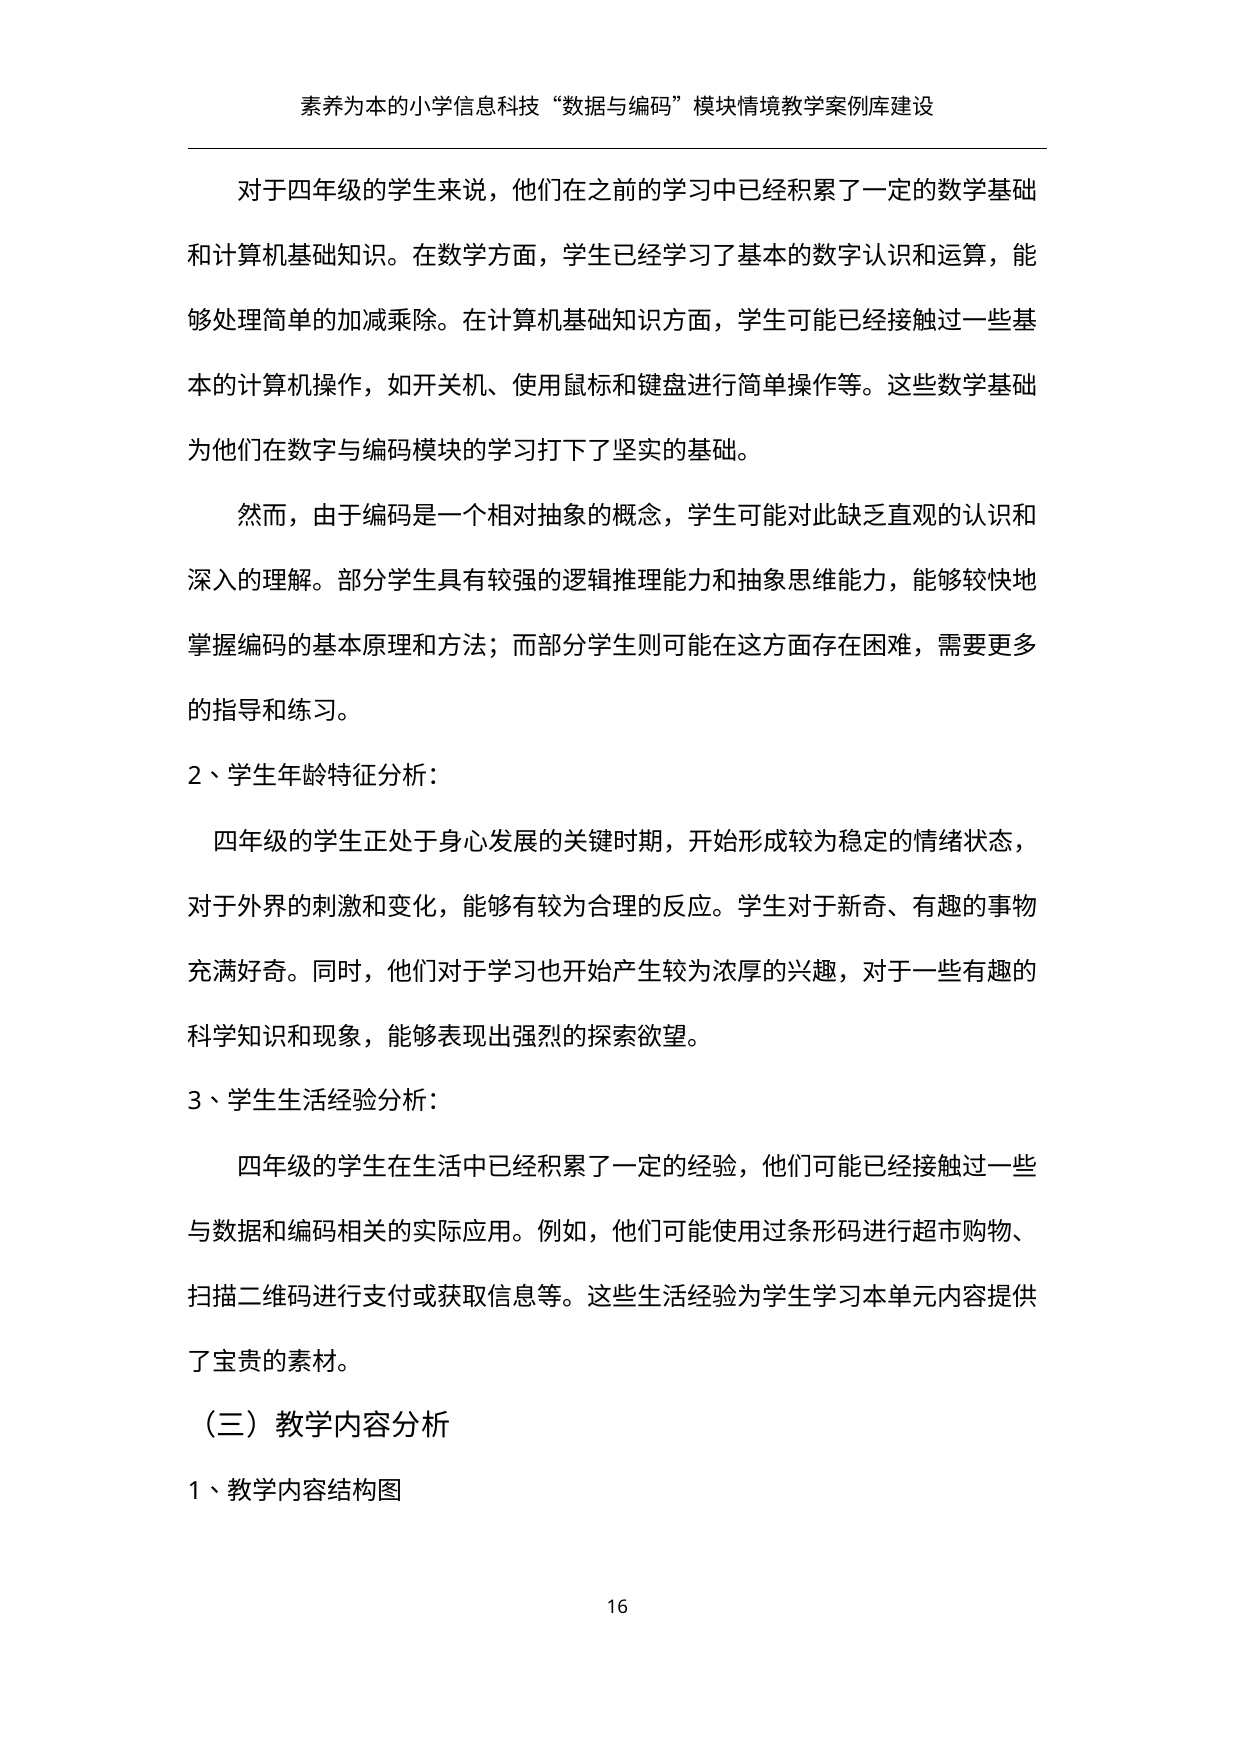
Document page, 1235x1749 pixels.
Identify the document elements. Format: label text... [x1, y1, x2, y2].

list 然而，由于编码是一个相对抽象的概念，学生可能对此缺乏直观的认识和深入的理解。部分学生具有较强的逻辑推理能力和抽象思维能力，能够较快地掌握编码的基本原理和方法；而部分学生则可能在这方面存在困难，需要更多的指导和练习。 [187, 482, 1047, 742]
list 四年级的学生在生活中已经积累了一定的经验，他们可能已经接触过一些与数据和编码相关的实际应用。例如，他们可能使用过条形码进行超市购物、扫描二维码进行支付或获取信息等。这些生活经验为学生学习本单元内容提供了宝贵的素材。 [187, 1132, 1047, 1392]
list 教学内容结构图 [187, 1457, 1047, 1522]
list 对于四年级的学生来说，他们在之前的学习中已经积累了一定的数学基础和计算机基础知识。在数学方面，学生已经学习了基本的数字认识和运算，能够处理简单的加减乘除。在计算机基础知识方面，学生可能已经接触过一些基本的计算机操作，如开关机、使用鼠标和键盘进行简单操作等。这些数学基础为他们在数字与编码模块的学习打下了坚实的基础。 [187, 157, 1047, 482]
list 教学内容分析 [187, 1392, 1047, 1457]
list 四年级的学生正处于身心发展的关键时期，开始形成较为稳定的情绪状态，对于外界的刺激和变化，能够有较为合理的反应。学生对于新奇、有趣的事物充满好奇。同时，他们对于学习也开始产生较为浓厚的兴趣，对于一些有趣的科学知识和现象，能够表现出强烈的探索欲望。 [187, 807, 1047, 1067]
list 学生年龄特征分析： [187, 742, 1047, 807]
list 学生生活经验分析： [187, 1067, 1047, 1132]
